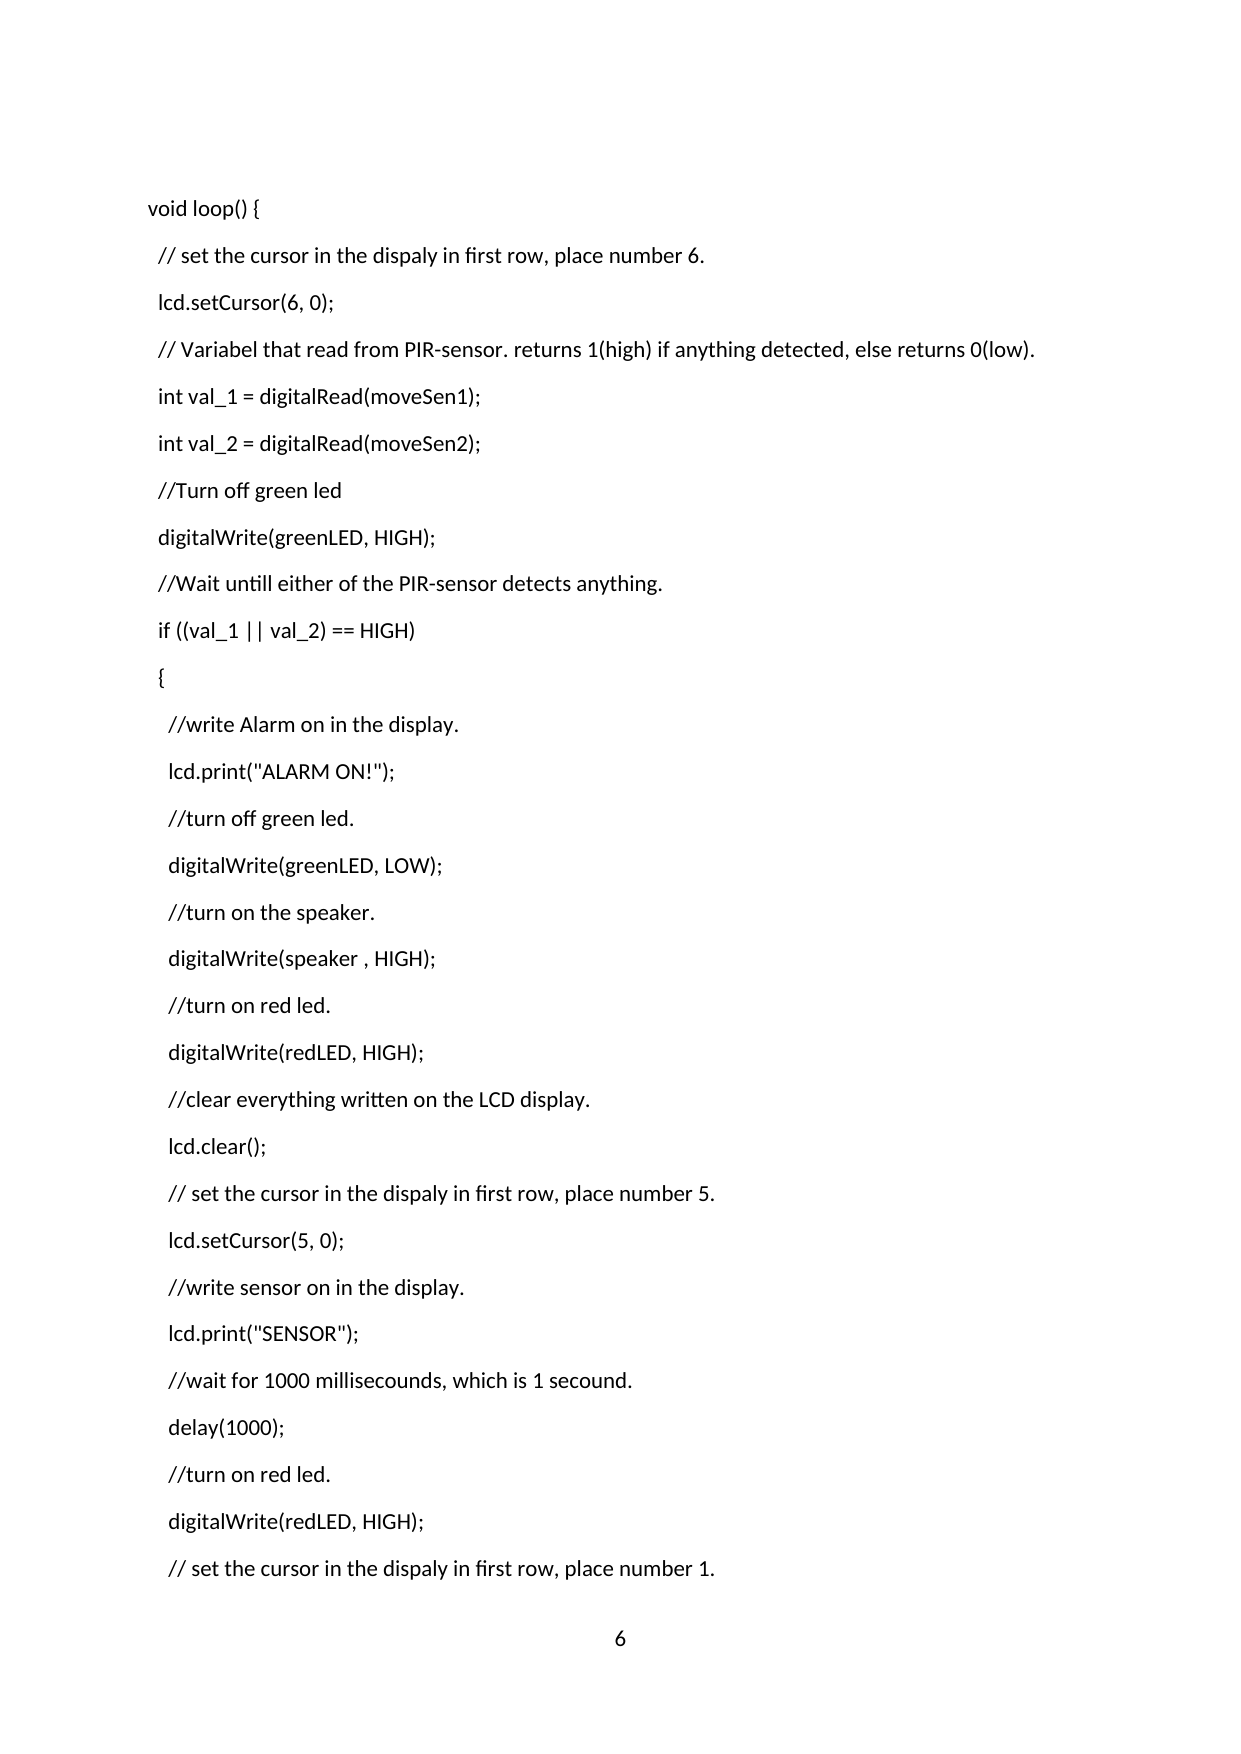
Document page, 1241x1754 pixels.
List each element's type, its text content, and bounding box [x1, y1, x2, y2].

text delay(1000); [148, 1413, 1093, 1441]
text //clear everything written on the LCD display. [148, 1085, 1093, 1113]
text lcd.setCursor(5, 0); [148, 1226, 1093, 1254]
text // set the cursor in the dispaly in first row, place number 5. [148, 1179, 1093, 1207]
text lcd.print("ALARM ON!"); [148, 757, 1093, 785]
text lcd.setCursor(6, 0); [148, 288, 1093, 316]
text //turn on red led. [148, 1460, 1093, 1488]
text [148, 241, 1093, 269]
text digitalWrite(greenLED, LOW); [148, 851, 1093, 879]
text //turn off green led. [148, 804, 1093, 832]
text digitalWrite(speaker , HIGH); [148, 944, 1093, 972]
text void loop() { [148, 194, 1093, 222]
text //turn on the speaker. [148, 898, 1093, 926]
text int val_2 = digitalRead(moveSen2); [148, 429, 1093, 457]
text if ((val_1 || val_2) == HIGH) [148, 616, 1093, 644]
text // set the cursor in the dispaly in first row, place number 1. [148, 1554, 1093, 1582]
text digitalWrite(redLED, HIGH); [148, 1507, 1093, 1535]
text int val_1 = digitalRead(moveSen1); [148, 382, 1093, 410]
text //write sensor on in the display. [148, 1273, 1093, 1301]
text //Turn off green led [148, 476, 1093, 504]
text //turn on red led. [148, 991, 1093, 1019]
text //write Alarm on in the display. [148, 710, 1093, 738]
text { [148, 663, 1093, 691]
text // Variabel that read from PIR-sensor. returns 1(high) if anything detected, else returns 0(low). [148, 335, 1093, 363]
text lcd.print("SENSOR"); [148, 1319, 1093, 1347]
text digitalWrite(redLED, HIGH); [148, 1038, 1093, 1066]
text lcd.clear(); [148, 1132, 1093, 1160]
text //Wait untill either of the PIR-sensor detects anything. [148, 569, 1093, 597]
text //wait for 1000 millisecounds, which is 1 secound. [148, 1366, 1093, 1394]
text digitalWrite(greenLED, HIGH); [148, 523, 1093, 551]
